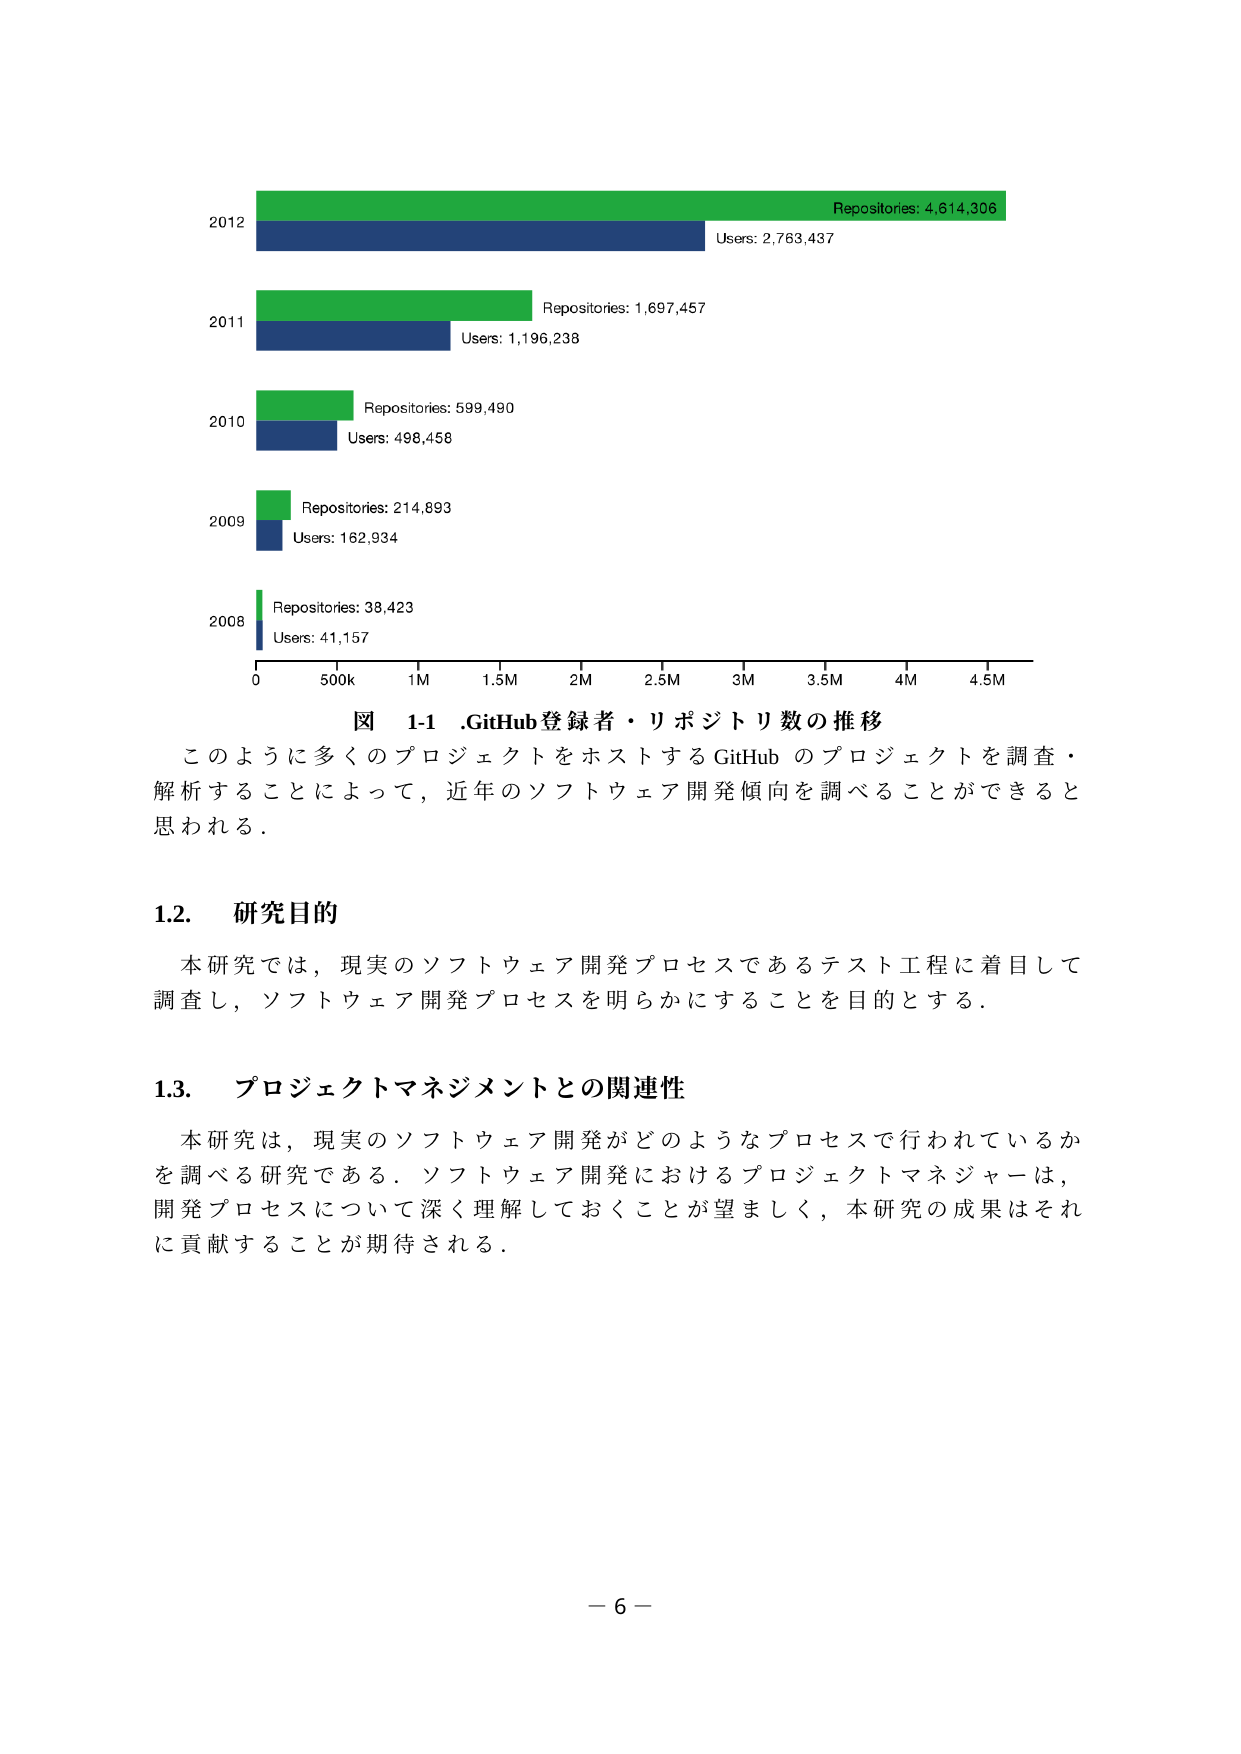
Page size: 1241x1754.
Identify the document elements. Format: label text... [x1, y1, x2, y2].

picture [206, 183, 1034, 699]
text このように多くのプロジェクトをホストするGitHubのプロジェクトを調査・解析することによって，近年のソフトウェア開発傾向を調べることができると思われる． [153, 737, 1087, 842]
text 図 1-1.GitHub登録者・リポジトリ数の推移 [153, 702, 1087, 737]
list 研究目的 [153, 877, 1087, 947]
text 本研究は，現実のソフトウェア開発がどのようなプロセスで行われているかを調べる研究である．ソフトウェア開発におけるプロジェクトマネジャーは，開発プロセスについて深く理解しておくことが望ましく，本研究の成果はそれに貢献することが期待される． [153, 1121, 1087, 1261]
text 本研究では，現実のソフトウェア開発プロセスであるテスト工程に着目して調査し，ソフトウェア開発プロセスを明らかにすることを目的とする． [153, 947, 1087, 1017]
list プロジェクトマネジメントとの関連性 [153, 1051, 1087, 1121]
